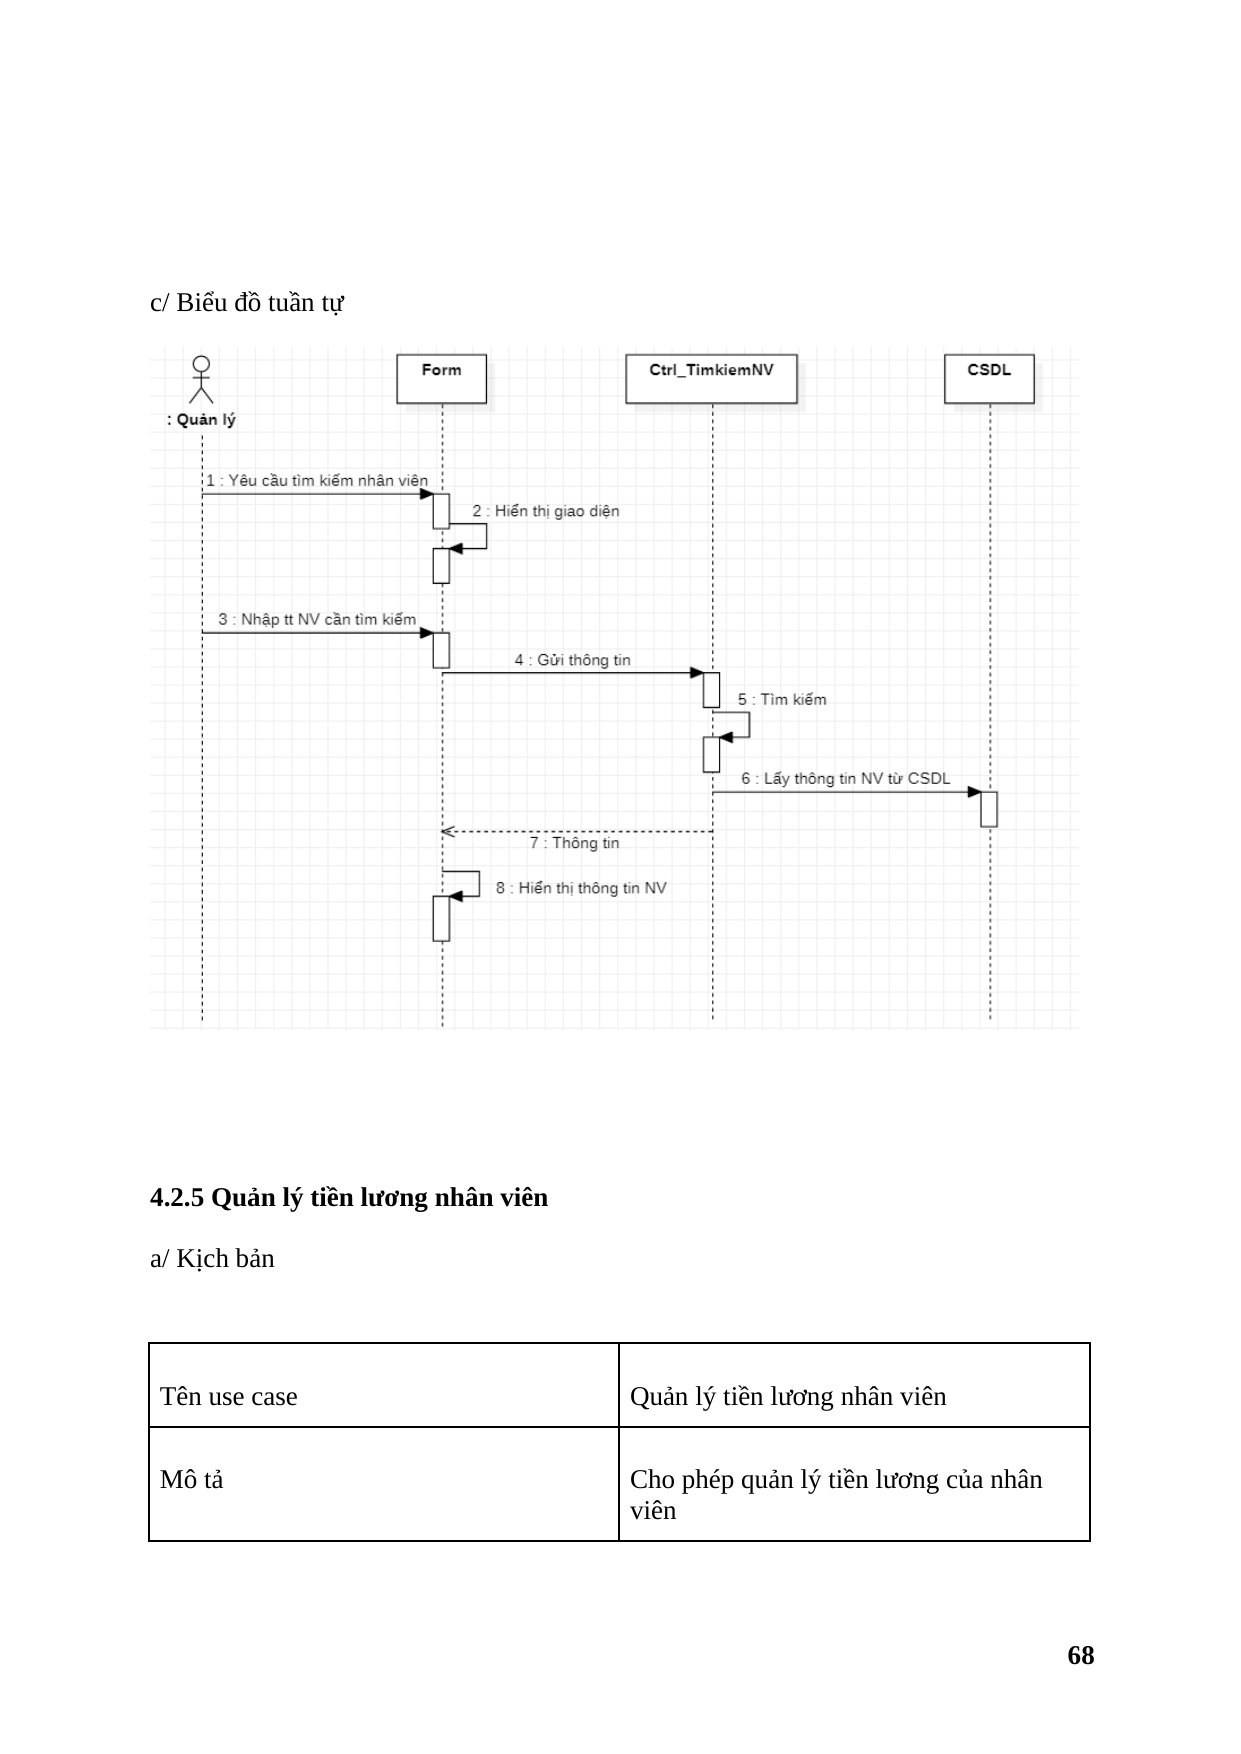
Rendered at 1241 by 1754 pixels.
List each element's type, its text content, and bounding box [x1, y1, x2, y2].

subtitle 4.2.5 Quản lý tiền lương nhân viên [150, 1181, 1094, 1212]
table_header Tên use case [150, 1344, 618, 1426]
picture [150, 347, 1079, 1030]
text a/ Kịch bản [150, 1242, 1094, 1273]
table_cell Cho phép quản lý tiền lương của nhân viên [620, 1428, 1089, 1540]
table_header Quản lý tiền lương nhân viên [620, 1344, 1089, 1426]
table_cell Mô tả [150, 1428, 618, 1540]
text c/ Biểu đồ tuần tự [150, 286, 1094, 317]
